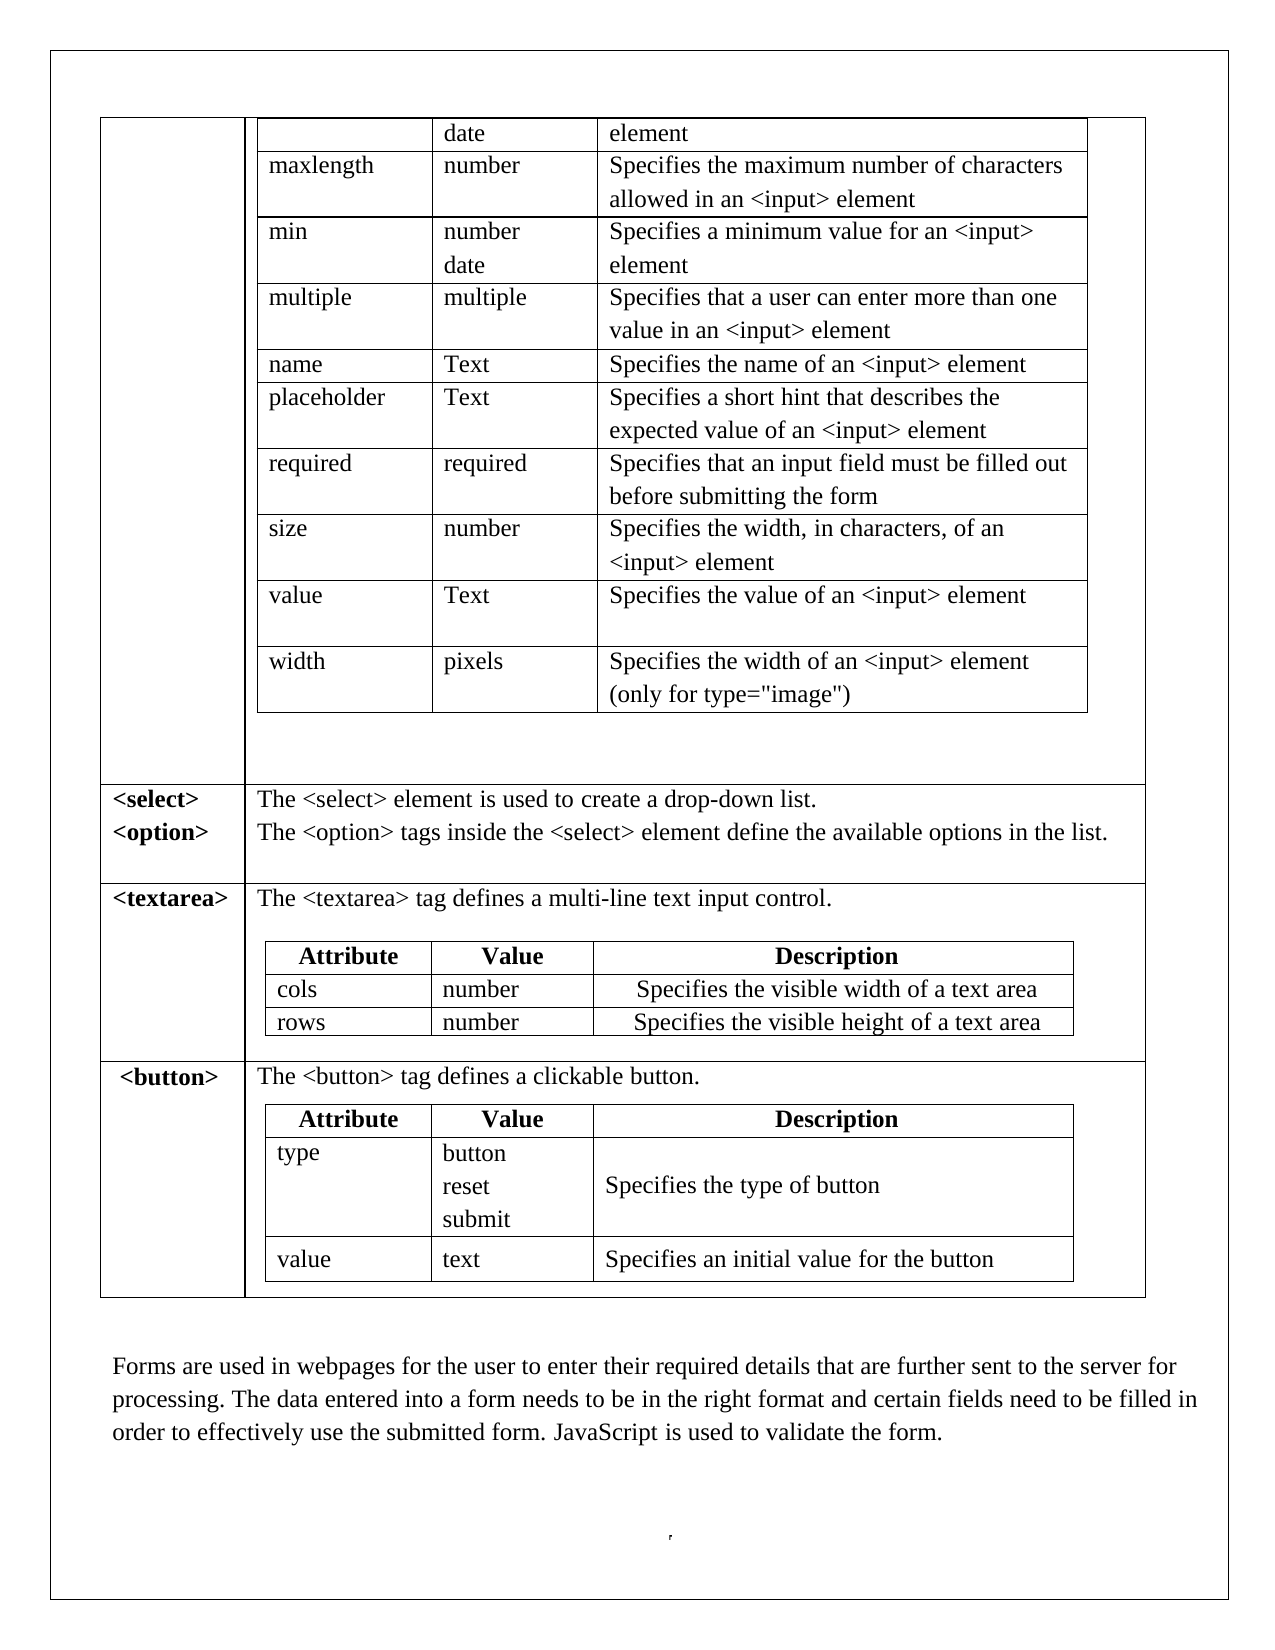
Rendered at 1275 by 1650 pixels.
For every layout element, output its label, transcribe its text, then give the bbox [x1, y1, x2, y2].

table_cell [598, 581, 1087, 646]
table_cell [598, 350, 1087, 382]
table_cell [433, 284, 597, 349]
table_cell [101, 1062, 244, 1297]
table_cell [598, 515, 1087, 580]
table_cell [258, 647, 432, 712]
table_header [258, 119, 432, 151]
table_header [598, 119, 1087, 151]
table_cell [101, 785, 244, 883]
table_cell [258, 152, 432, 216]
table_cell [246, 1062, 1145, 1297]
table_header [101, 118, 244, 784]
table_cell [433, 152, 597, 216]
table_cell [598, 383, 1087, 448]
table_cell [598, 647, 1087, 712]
text Forms are used in webpages for the user to enter their required details that are further sent to the server for processing. The data entered into a form needs to be in the right format and certain fields need to be filled in order to effectively use the submitted form. JavaScript is used to validate the form. [112, 1351, 1228, 1446]
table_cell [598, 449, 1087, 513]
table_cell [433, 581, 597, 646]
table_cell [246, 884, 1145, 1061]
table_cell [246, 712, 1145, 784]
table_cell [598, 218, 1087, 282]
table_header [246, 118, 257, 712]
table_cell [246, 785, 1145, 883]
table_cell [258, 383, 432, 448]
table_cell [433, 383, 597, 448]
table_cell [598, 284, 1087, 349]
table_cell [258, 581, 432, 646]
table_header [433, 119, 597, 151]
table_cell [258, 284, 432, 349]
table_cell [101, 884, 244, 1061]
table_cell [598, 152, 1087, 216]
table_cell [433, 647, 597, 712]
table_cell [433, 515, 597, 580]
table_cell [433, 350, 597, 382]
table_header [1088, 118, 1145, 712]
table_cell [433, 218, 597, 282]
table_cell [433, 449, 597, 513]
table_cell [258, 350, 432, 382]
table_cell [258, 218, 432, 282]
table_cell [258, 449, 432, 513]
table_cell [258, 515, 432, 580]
